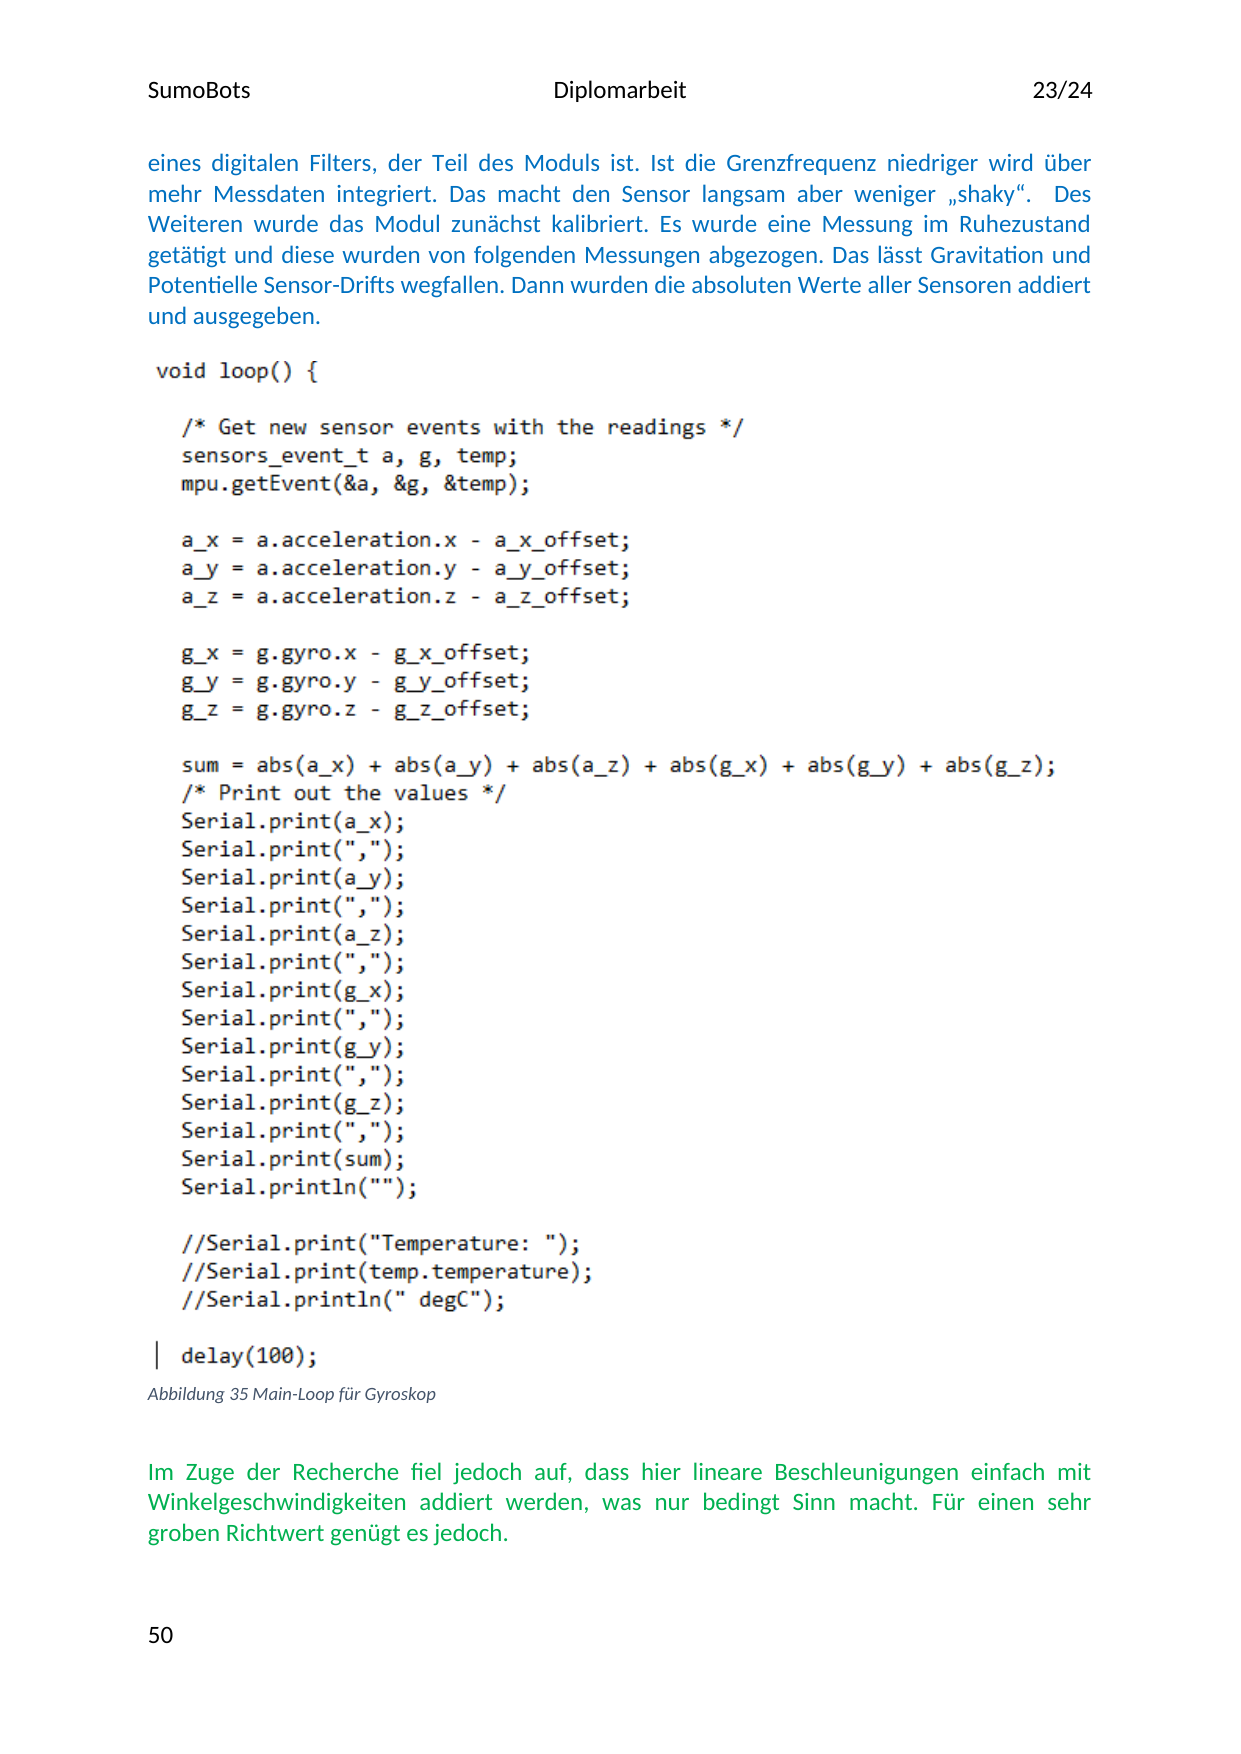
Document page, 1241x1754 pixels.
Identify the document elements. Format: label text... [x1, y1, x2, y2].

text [148, 148, 1093, 331]
picture [147, 361, 1089, 1382]
text Im Zuge der Recherche fiel jedoch auf, dass hier lineare Beschleunigungen einfach mit Winkelgeschwindigkeiten addiert werden, was nur bedingt Sinn macht. Für einen sehr groben Richtwert genügt es jedoch. [148, 1456, 1093, 1548]
